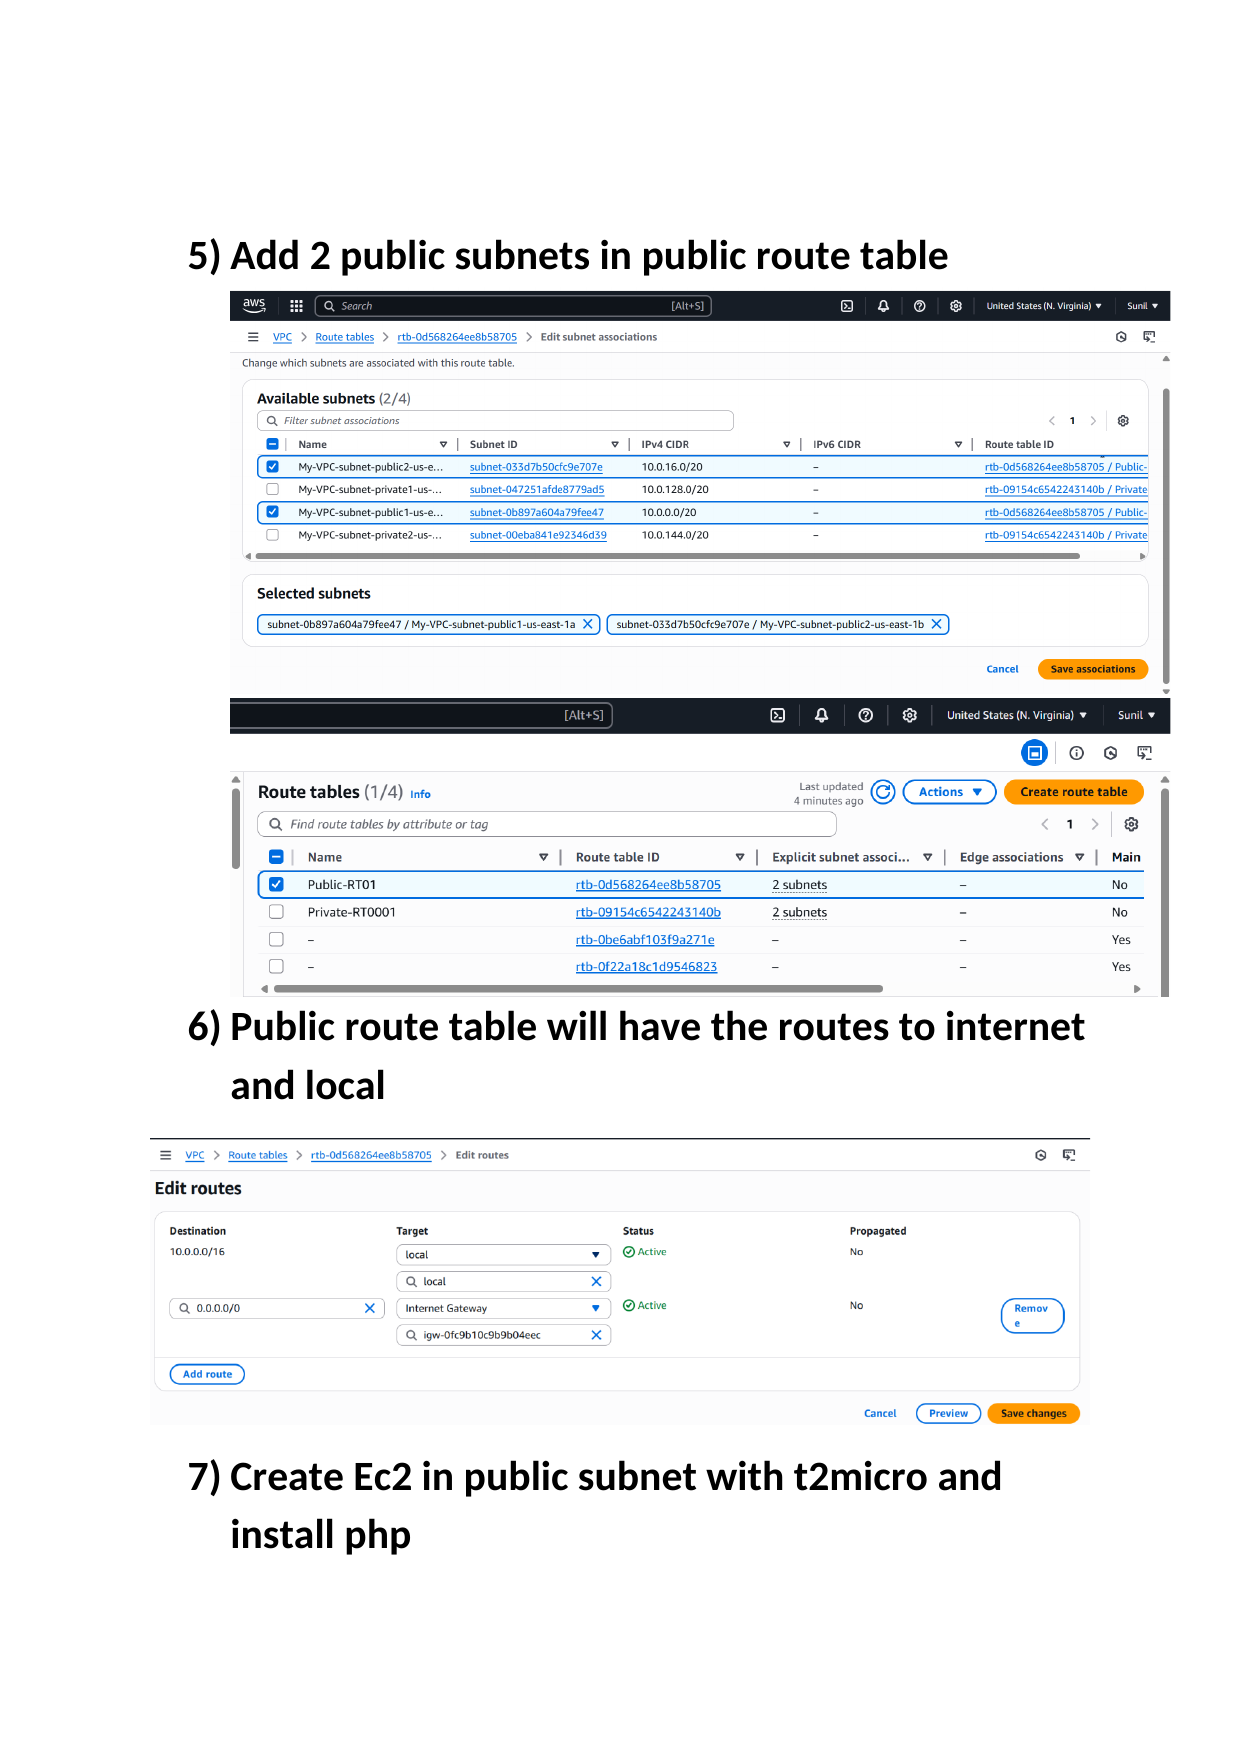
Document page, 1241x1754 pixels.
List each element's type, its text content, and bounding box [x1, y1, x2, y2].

list Create Ec2 in public subnet with t2micro and install php [187, 1450, 1090, 1559]
picture [230, 698, 1171, 997]
picture [150, 1138, 1091, 1425]
list Add 2 public subnets in public route table [187, 229, 1090, 280]
picture [230, 287, 1171, 694]
list Public route table will have the routes to internet and local [187, 1000, 1090, 1109]
